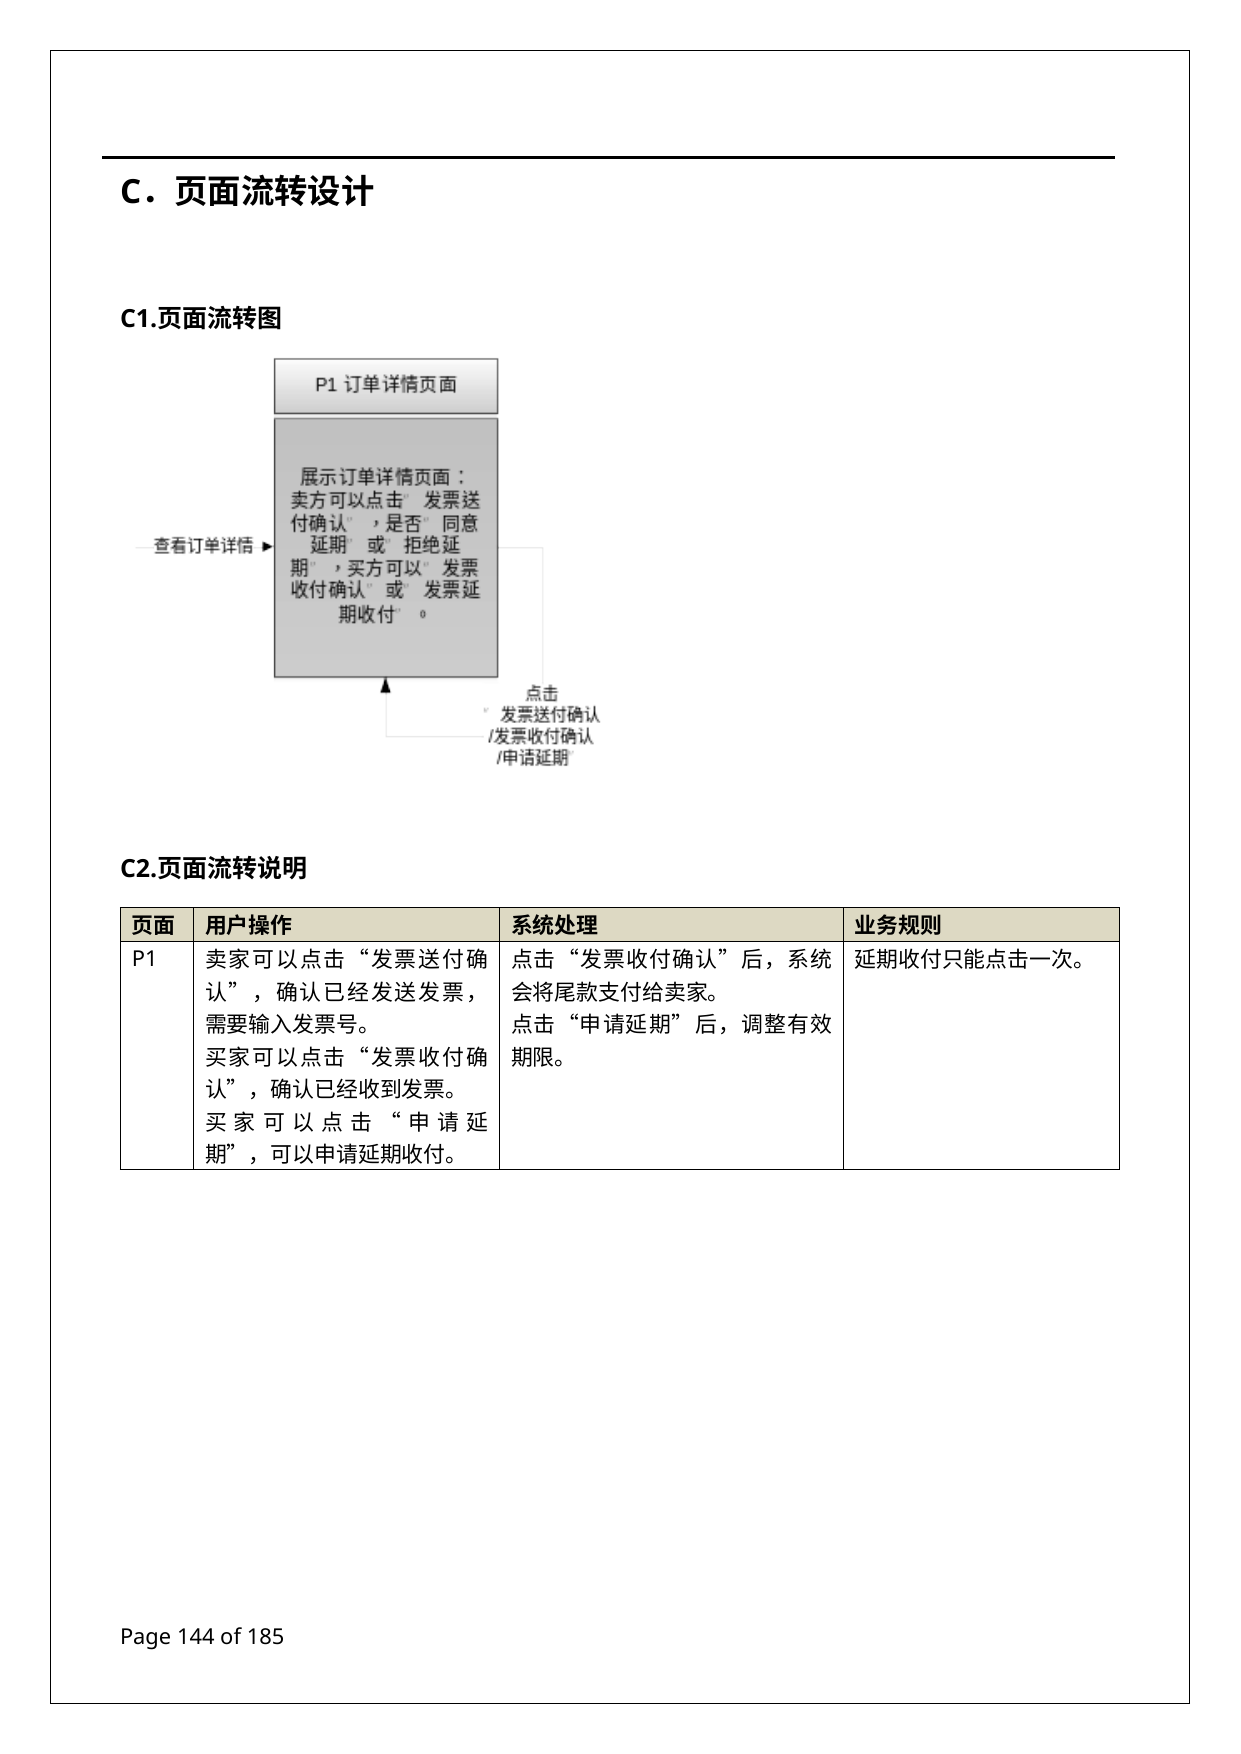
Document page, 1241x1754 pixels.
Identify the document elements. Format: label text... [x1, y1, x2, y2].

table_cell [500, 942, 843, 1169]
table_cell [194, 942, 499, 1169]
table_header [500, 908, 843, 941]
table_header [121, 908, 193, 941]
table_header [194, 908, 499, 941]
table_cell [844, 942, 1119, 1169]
subtitle C．页面流转设计 [120, 157, 1120, 222]
subtitle C1.页面流转图 [120, 284, 1120, 349]
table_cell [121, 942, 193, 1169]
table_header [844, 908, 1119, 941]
subtitle C2.页面流转说明 [120, 836, 1120, 901]
